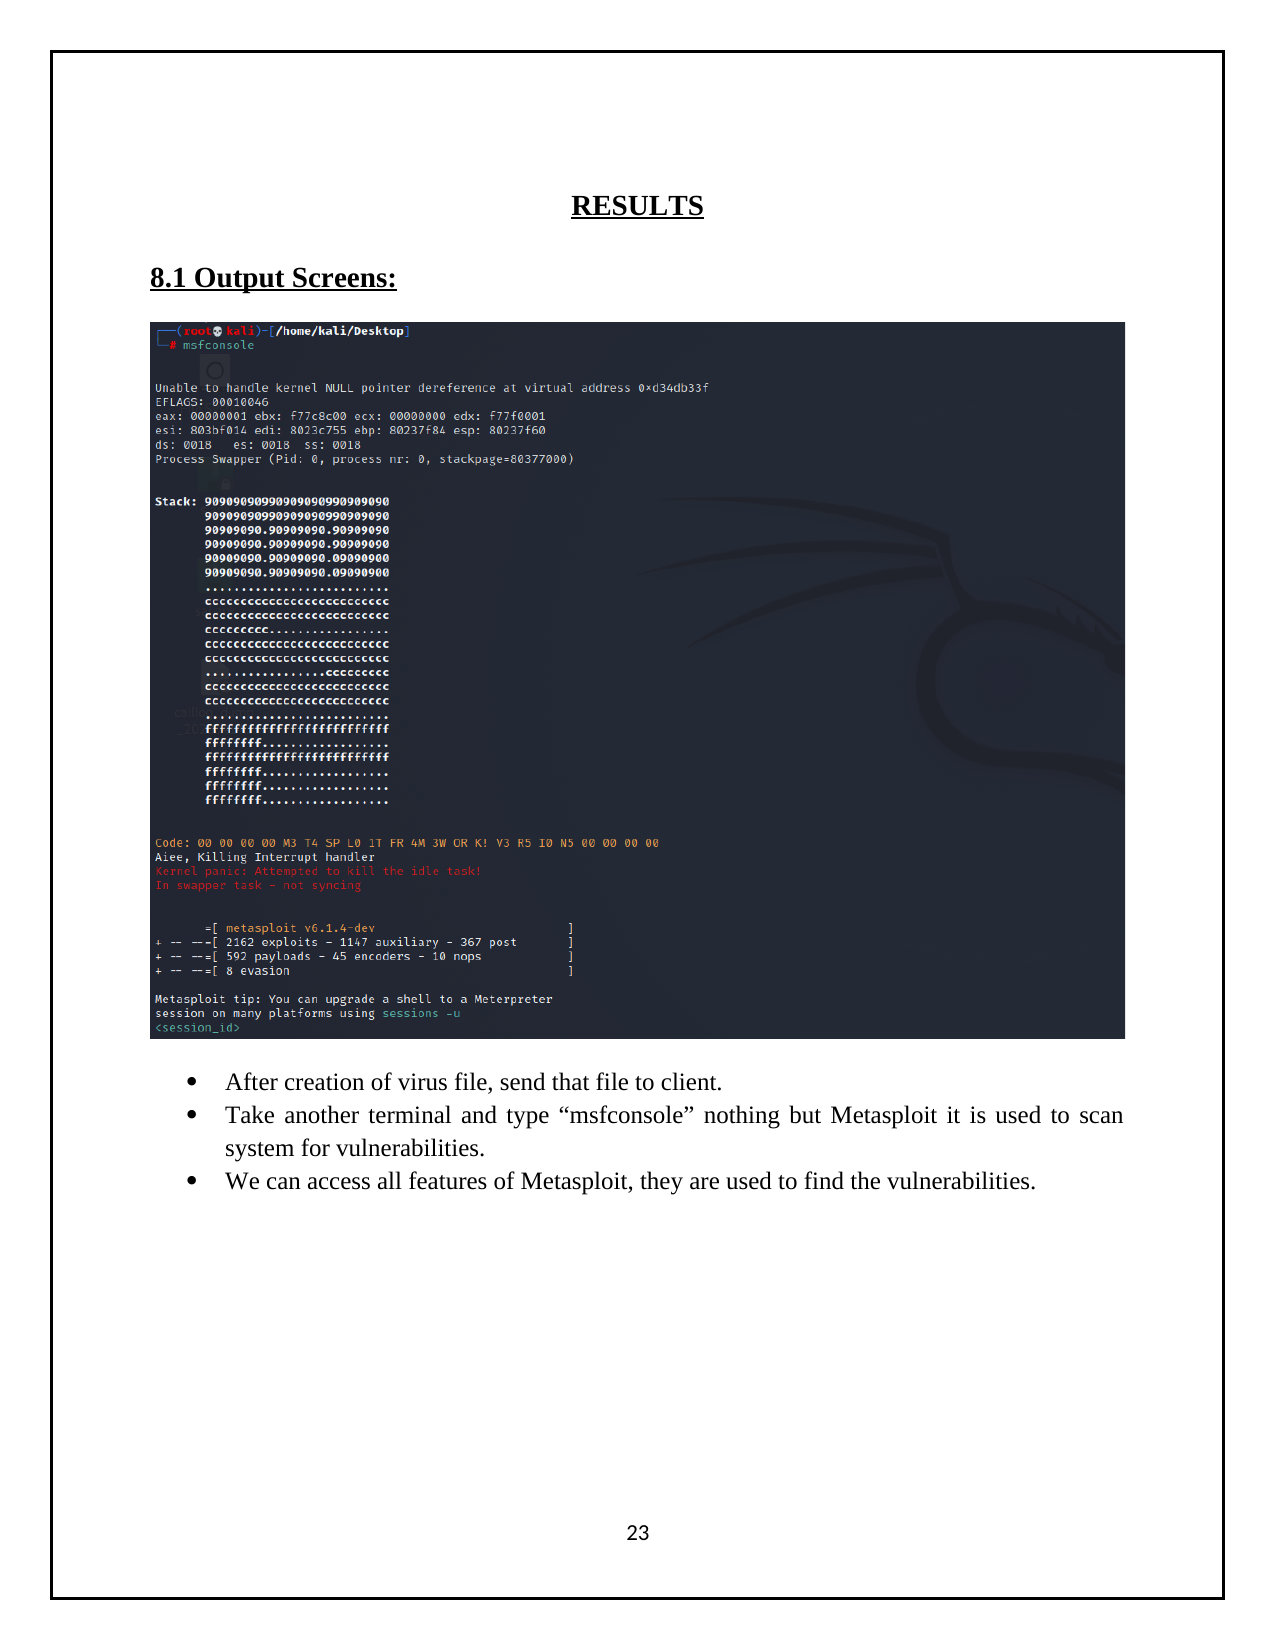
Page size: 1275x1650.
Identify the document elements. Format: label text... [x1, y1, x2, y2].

list We can access all features of Metasploit, they are used to find the vulnerabilities. [187, 1166, 1125, 1195]
list After creation of virus file, send that file to client. [187, 1067, 1125, 1096]
text RESULTS [150, 188, 1125, 222]
text 8.1 Output Screens: [150, 260, 1125, 294]
list Take another terminal and type “msfconsole” nothing but Metasploit it is used to scan system for vulnerabilities. [187, 1100, 1125, 1162]
picture [150, 322, 1125, 1039]
